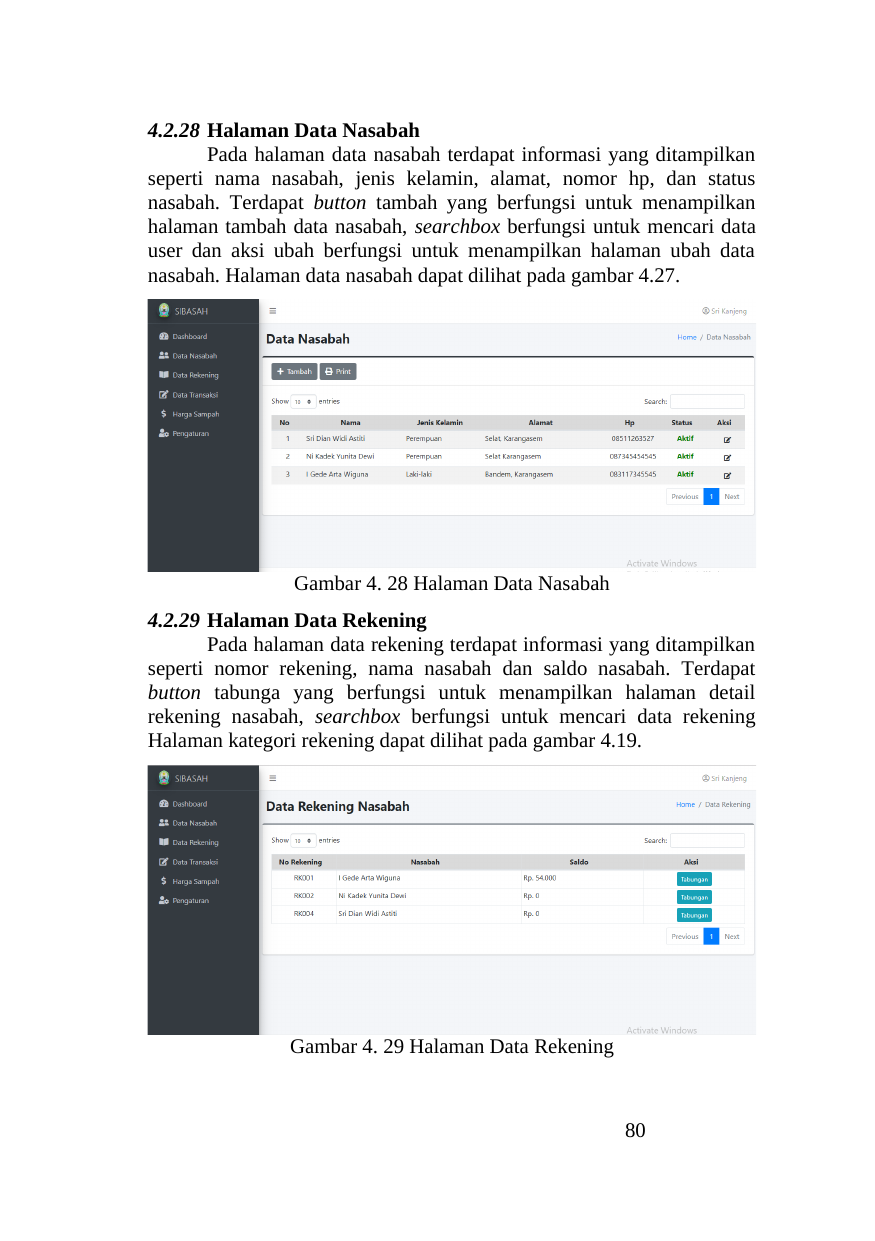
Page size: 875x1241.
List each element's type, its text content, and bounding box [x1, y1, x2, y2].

text Halaman Data Rekening [148, 608, 756, 632]
picture [147, 299, 757, 572]
text Pada halaman data nasabah terdapat informasi yang ditampilkan seperti nama nasabah, jenis kelamin, alamat, nomor hp, dan status nasabah. Terdapat button tambah yang berfungsi untuk menampilkan halaman tambah data nasabah, searchbox berfungsi untuk mencari data user dan aksi ubah berfungsi untuk menampilkan halaman ubah data nasabah. Halaman data nasabah dapat dilihat pada gambar 4.27. [148, 142, 756, 287]
text Halaman Data Nasabah [148, 118, 756, 142]
picture [147, 764, 757, 1035]
text Pada halaman data rekening terdapat informasi yang ditampilkan seperti nomor rekening, nama nasabah dan saldo nasabah. Terdapat button tabunga yang berfungsi untuk menampilkan halaman detail rekening nasabah, searchbox berfungsi untuk mencari data rekening Halaman kategori rekening dapat dilihat pada gambar 4.19. [148, 632, 756, 752]
